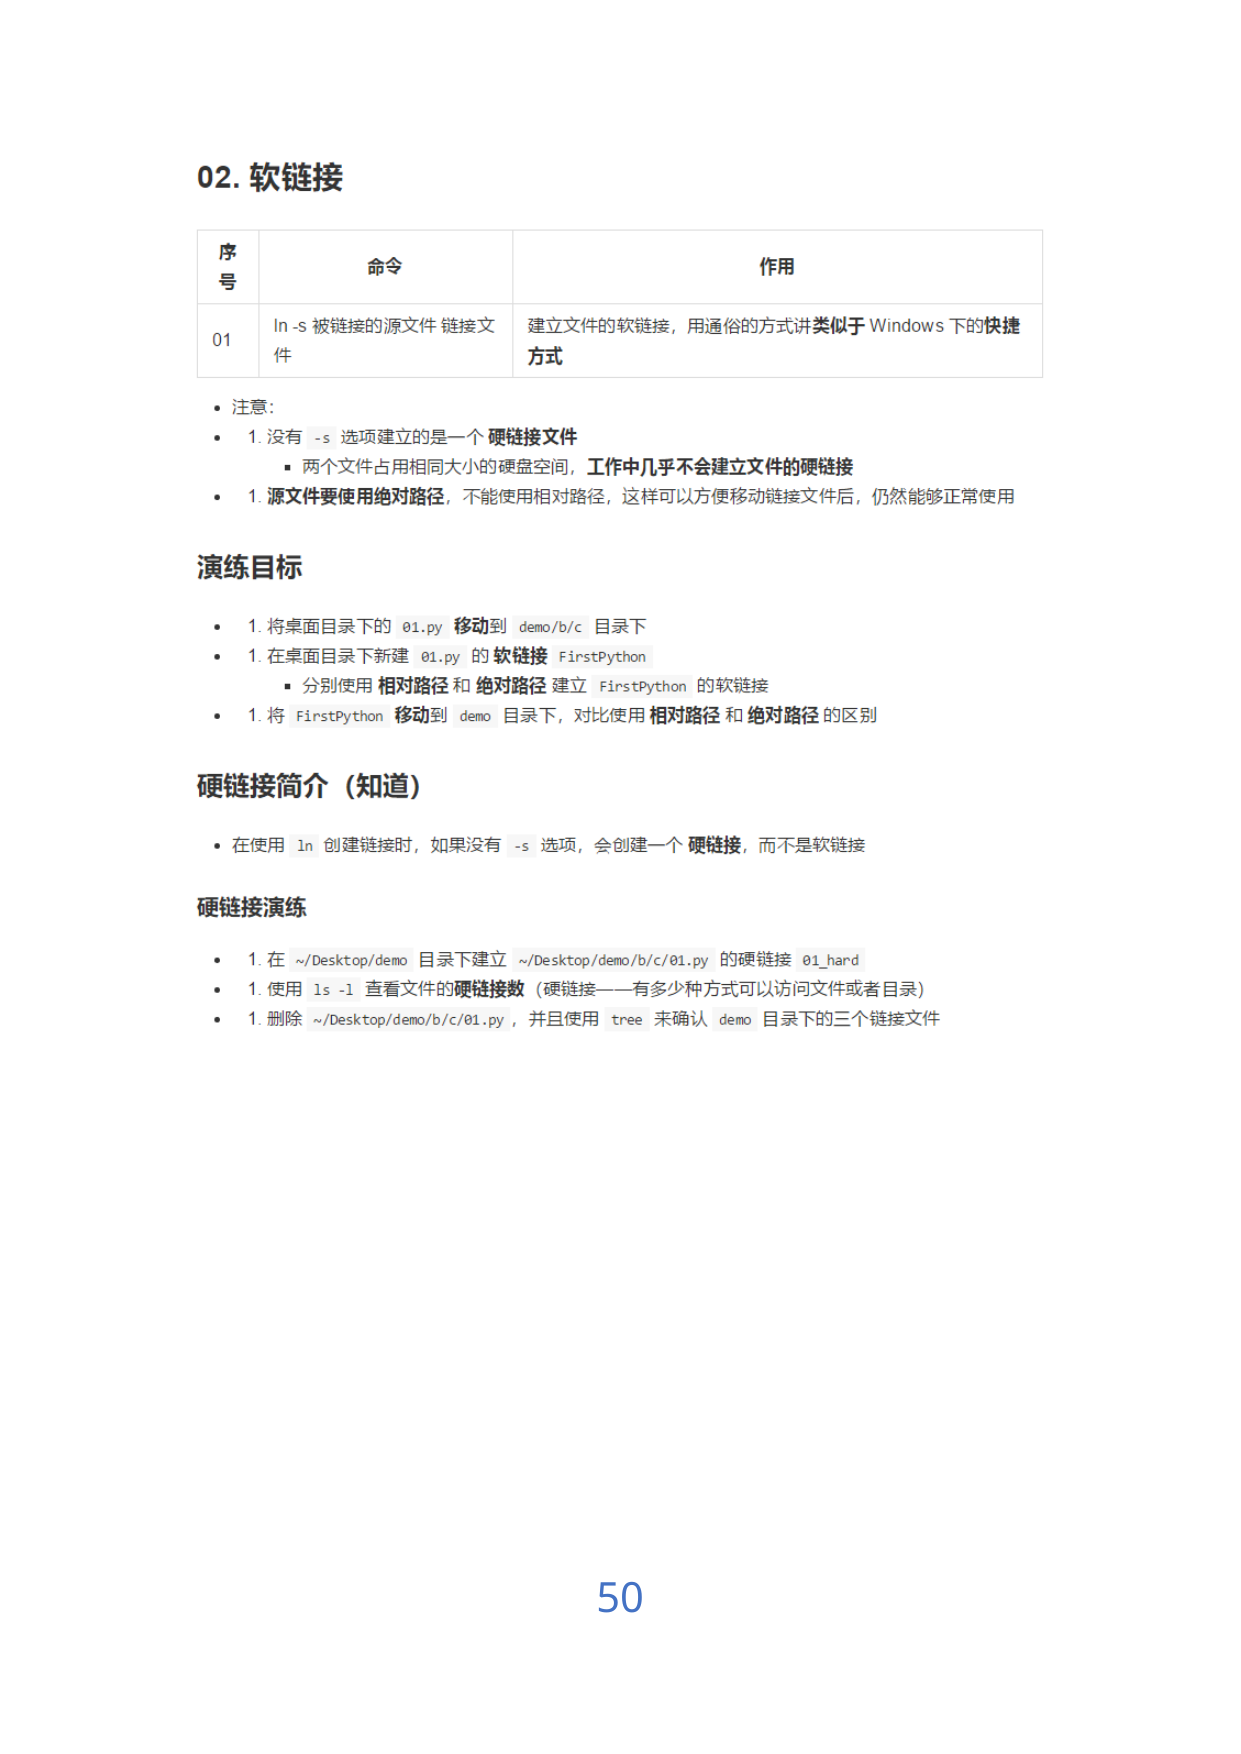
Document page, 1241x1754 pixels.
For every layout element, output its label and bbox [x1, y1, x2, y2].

picture [187, 160, 1052, 1037]
